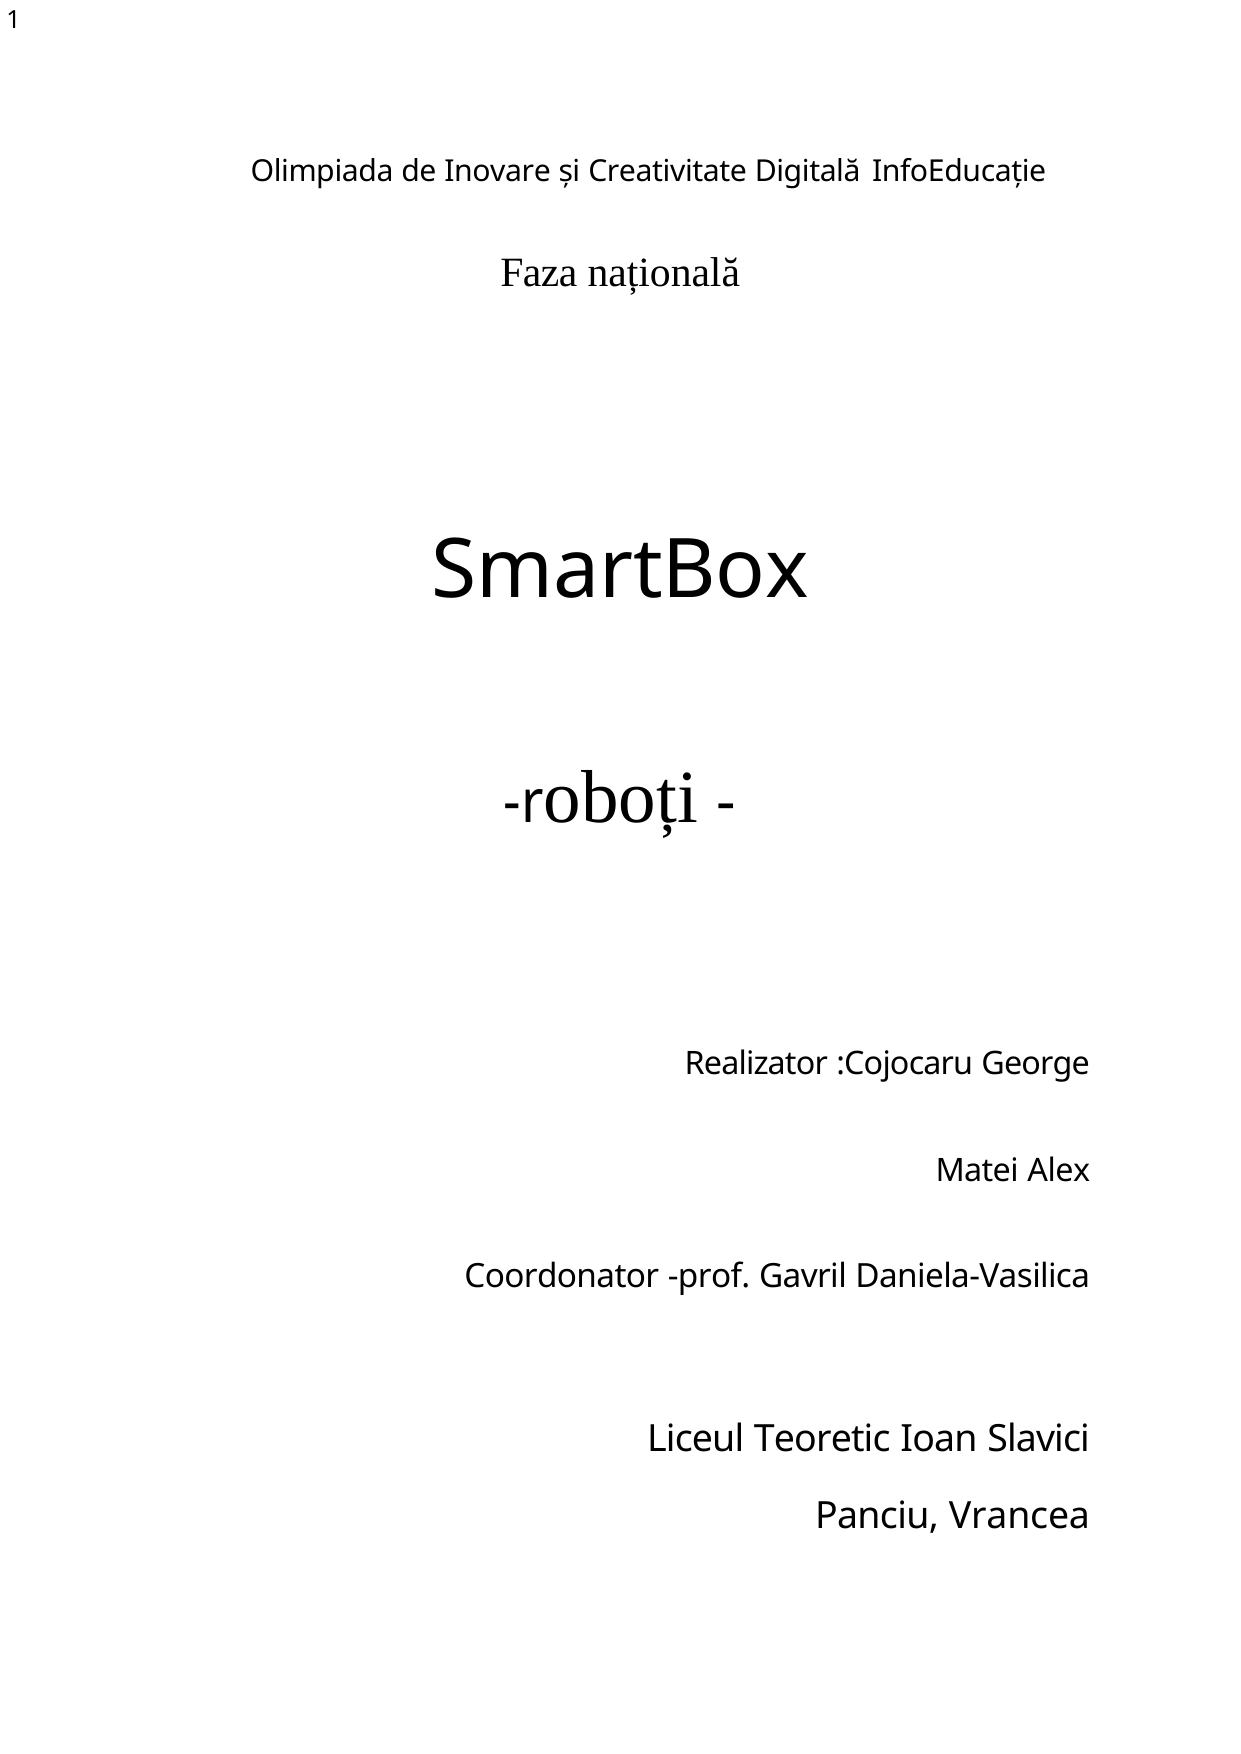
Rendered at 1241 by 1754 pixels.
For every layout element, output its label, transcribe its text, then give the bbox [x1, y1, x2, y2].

subtitle Liceul Teoretic Ioan Slavici [137, 1411, 1091, 1462]
text -roboți - [137, 752, 1103, 840]
subtitle Olimpiada de Inovare și Creativitate Digitală InfoEducație [250, 149, 1103, 190]
text Matei Alex [137, 1147, 1090, 1191]
text Faza națională [137, 248, 1103, 296]
text Coordonator -prof. Gavril Daniela-Vasilica [137, 1251, 1091, 1297]
title SmartBox [137, 509, 1103, 621]
text Realizator :Cojocaru George [137, 1040, 1091, 1084]
text Panciu, Vrancea [137, 1489, 1090, 1540]
